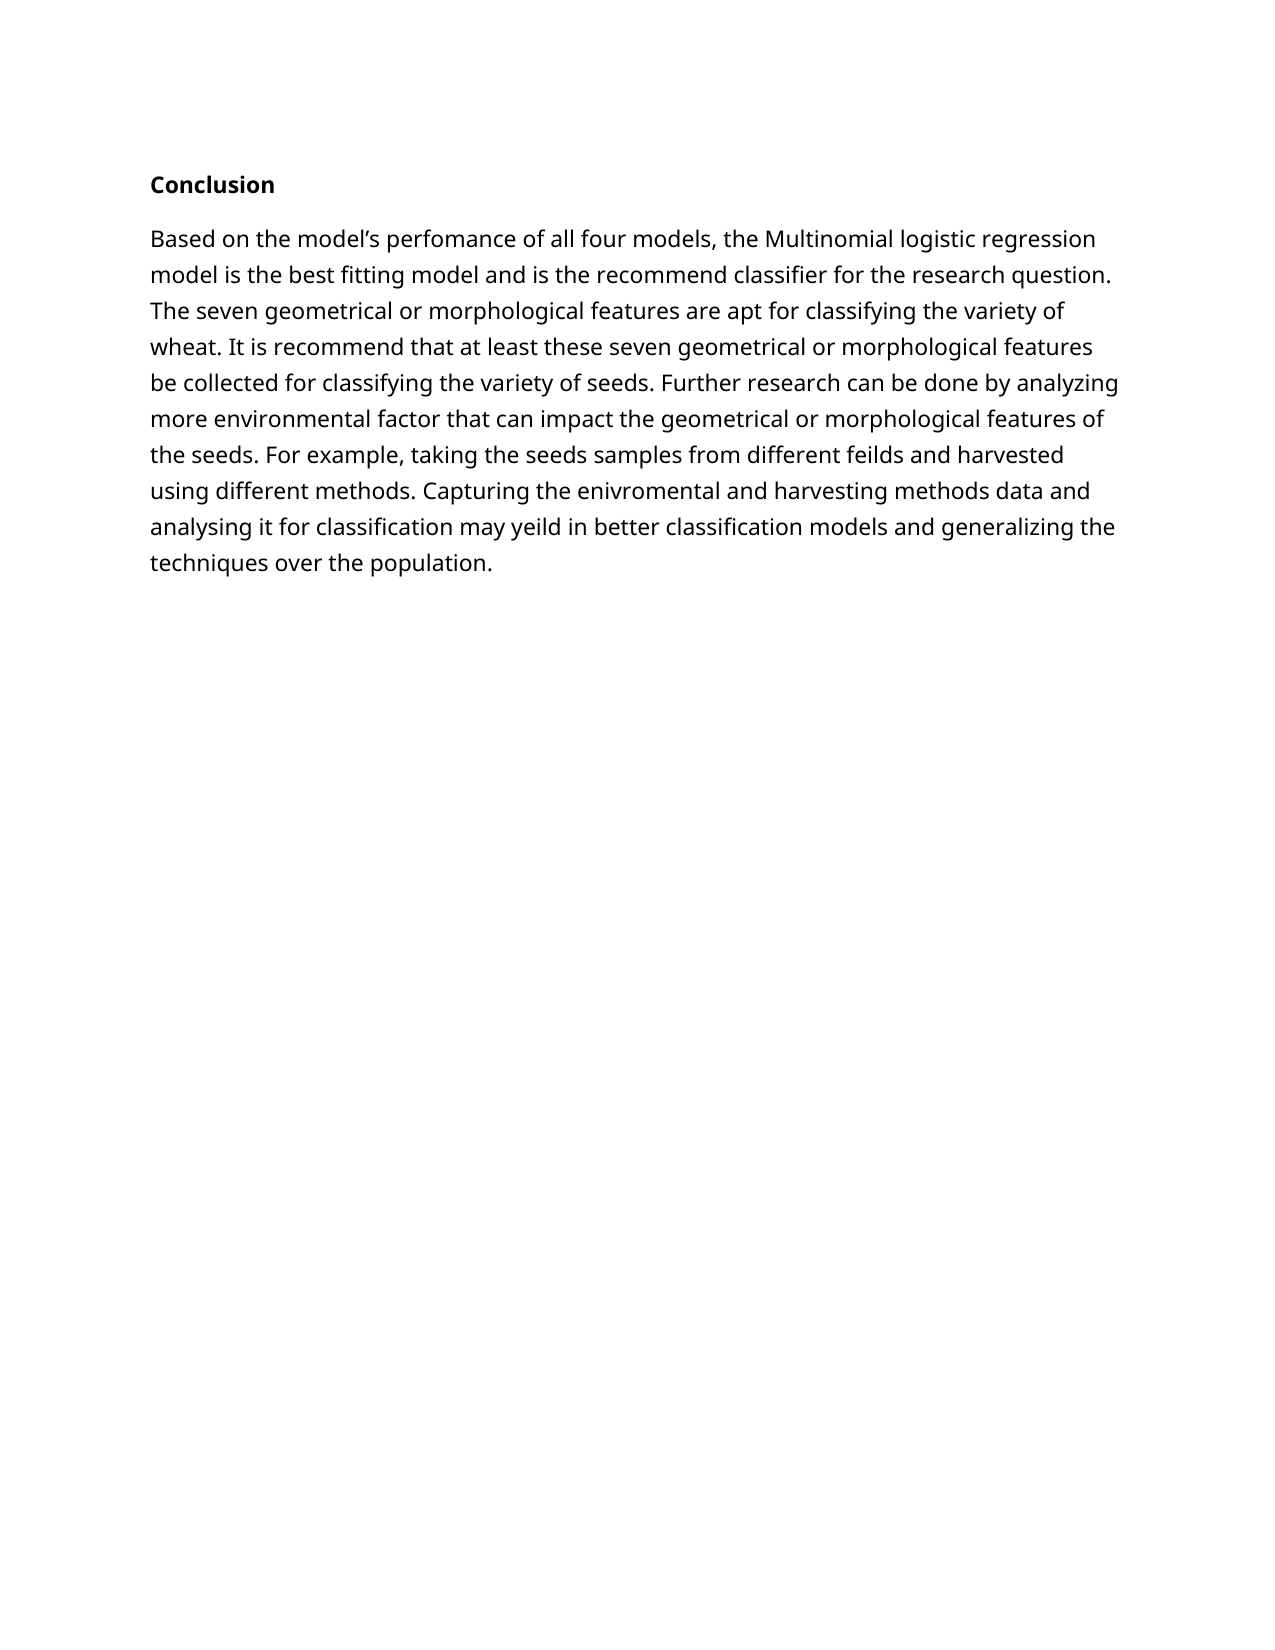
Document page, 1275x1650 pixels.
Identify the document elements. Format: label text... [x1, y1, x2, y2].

text Based on the model’s perfomance of all four models, the Multinomial logistic regression model is the best fitting model and is the recommend classifier for the research question. The seven geometrical or morphological features are apt for classifying the variety of wheat. It is recommend that at least these seven geometrical or morphological features be collected for classifying the variety of seeds. Further research can be done by analyzing more environmental factor that can impact the geometrical or morphological features of the seeds. For example, taking the seeds samples from different feilds and harvested using different methods. Capturing the enivromental and harvesting methods data and analysing it for classification may yeild in better classification models and generalizing the techniques over the population. [150, 223, 1125, 578]
text Conclusion [150, 169, 1125, 200]
